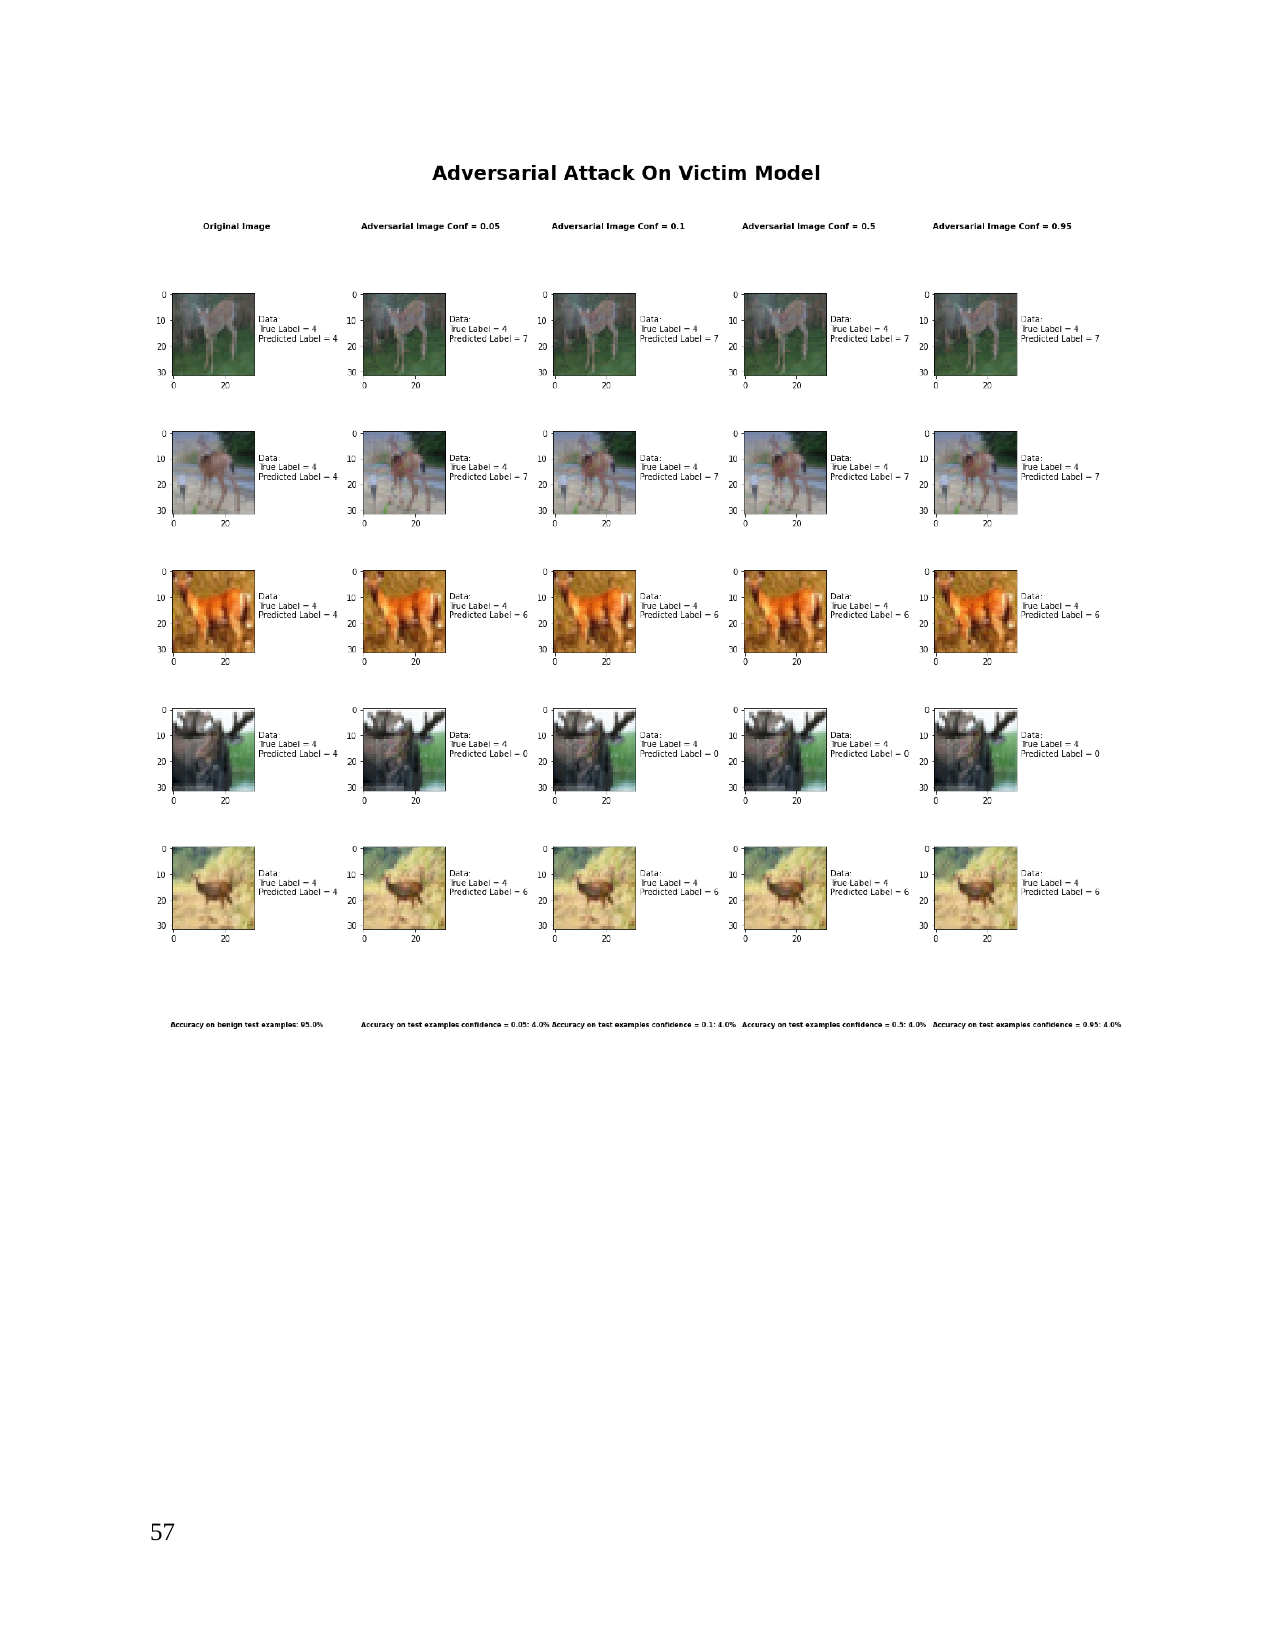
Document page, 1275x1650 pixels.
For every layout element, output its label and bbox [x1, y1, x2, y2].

picture [150, 150, 1125, 1073]
